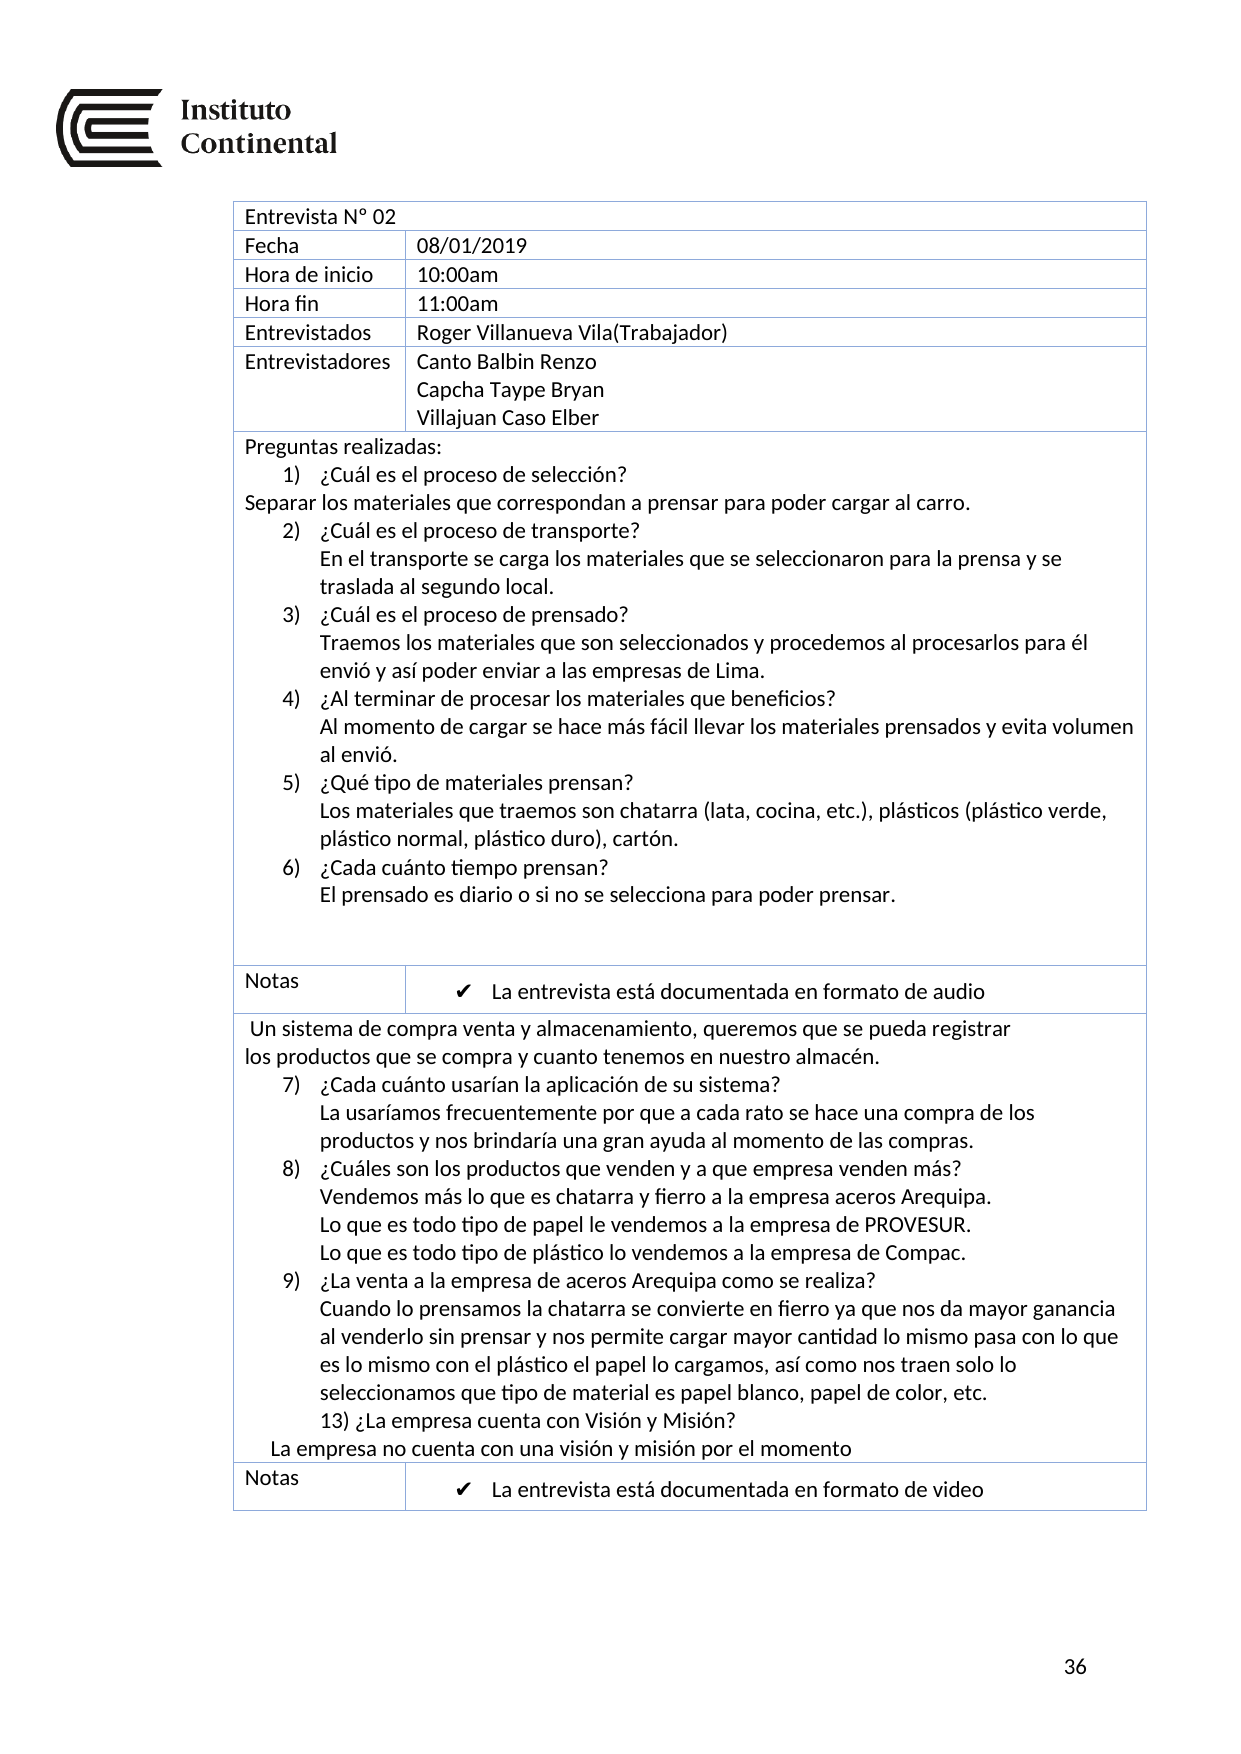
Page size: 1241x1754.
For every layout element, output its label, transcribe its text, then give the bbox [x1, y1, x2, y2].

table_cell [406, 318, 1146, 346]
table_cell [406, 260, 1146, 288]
picture [56, 89, 337, 167]
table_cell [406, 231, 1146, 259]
table_cell La entrevista está documentada en formato de video [406, 1463, 1146, 1510]
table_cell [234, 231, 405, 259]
table_cell Notas [234, 1463, 405, 1510]
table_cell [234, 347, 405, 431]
table_cell Preguntas realizadas: ¿Cuál es el RUC de la empresa? 20600038371 ¿Cuantas áreas de trabajo hay? Nuestras mercaderías lo clasifícanos por áreas o por nombres de acuerdo a lo que Entienden los empleados área de fierro, área de PVC, área de botella, área de papel. Área de acopio, área de selección, área de prensado, envió. ¿Cuántas sedes tiene? Dos sedes. ¿Cómo es el proceso? Acopio de todos los productos de reciclaje, papel, fierros. En la empresa cargan, Separan por clases luego para poder venderlo. ¿Cuáles son los problemas de la empresa? Productos mezclados. No contamos con las ventas diarias. El inventario es al cálculo para las ventas. No cuentan con un inventario. ¿Qué se quiere que tenga la aplicación para su empresa? Un sistema de compra venta y almacenamiento, queremos que se pueda registrar los productos que se compra y cuanto tenemos en nuestro almacén. ¿Cada cuánto usarían la aplicación de su sistema? La usaríamos frecuentemente por que a cada rato se hace una compra de los productos y nos brindaría una gran ayuda al momento de las compras. ¿Cuáles son los productos que venden y a que empresa venden más? Vendemos más lo que es chatarra y fierro a la empresa aceros Arequipa. Lo que es todo tipo de papel le vendemos a la empresa de PROVESUR. Lo que es todo tipo de plástico lo vendemos a la empresa de Compac. ¿La venta a la empresa de aceros Arequipa como se realiza? Cuando lo prensamos la chatarra se convierte en fierro ya que nos da mayor ganancia al venderlo sin prensar y nos permite cargar mayor cantidad lo mismo pasa con lo que es lo mismo con el plástico el papel lo cargamos, así como nos traen solo lo seleccionamos que tipo de material es papel blanco, papel de color, etc. 13) ¿La empresa cuenta con Visión y Misión? La empresa no cuenta con una visión y misión por el momento [234, 1014, 1146, 1462]
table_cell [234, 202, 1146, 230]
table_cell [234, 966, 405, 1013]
table_cell Preguntas realizadas: ¿Cuál es el RUC de la empresa? 20600038371 ¿Cuantas áreas de trabajo hay? Nuestras mercaderías lo clasifícanos por áreas o por nombres de acuerdo a lo que Entienden los empleados área de fierro, área de PVC, área de botella, área de papel. Área de acopio, área de selección, área de prensado, envió. ¿Cuántas sedes tiene? Dos sedes. ¿Cómo es el proceso? Acopio de todos los productos de reciclaje, papel, fierros. En la empresa cargan, Separan por clases luego para poder venderlo. ¿Cuáles son los problemas de la empresa? Productos mezclados. No contamos con las ventas diarias. El inventario es al cálculo para las ventas. No cuentan con un inventario. ¿Qué se quiere que tenga la aplicación para su empresa? Un sistema de compra venta y almacenamiento, queremos que se pueda registrar los productos que se compra y cuanto tenemos en nuestro almacén. ¿Cada cuánto usarían la aplicación de su sistema? La usaríamos frecuentemente por que a cada rato se hace una compra de los productos y nos brindaría una gran ayuda al momento de las compras. ¿Cuáles son los productos que venden y a que empresa venden más? Vendemos más lo que es chatarra y fierro a la empresa aceros Arequipa. Lo que es todo tipo de papel le vendemos a la empresa de PROVESUR. Lo que es todo tipo de plástico lo vendemos a la empresa de Compac. ¿La venta a la empresa de aceros Arequipa como se realiza? Cuando lo prensamos la chatarra se convierte en fierro ya que nos da mayor ganancia al venderlo sin prensar y nos permite cargar mayor cantidad lo mismo pasa con lo que es lo mismo con el plástico el papel lo cargamos, así como nos traen solo lo seleccionamos que tipo de material es papel blanco, papel de color, etc. 13) ¿La empresa cuenta con Visión y Misión? La empresa no cuenta con una visión y misión por el momento [234, 432, 1146, 965]
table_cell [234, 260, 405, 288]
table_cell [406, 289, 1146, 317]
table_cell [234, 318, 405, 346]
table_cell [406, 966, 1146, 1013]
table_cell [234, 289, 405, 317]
